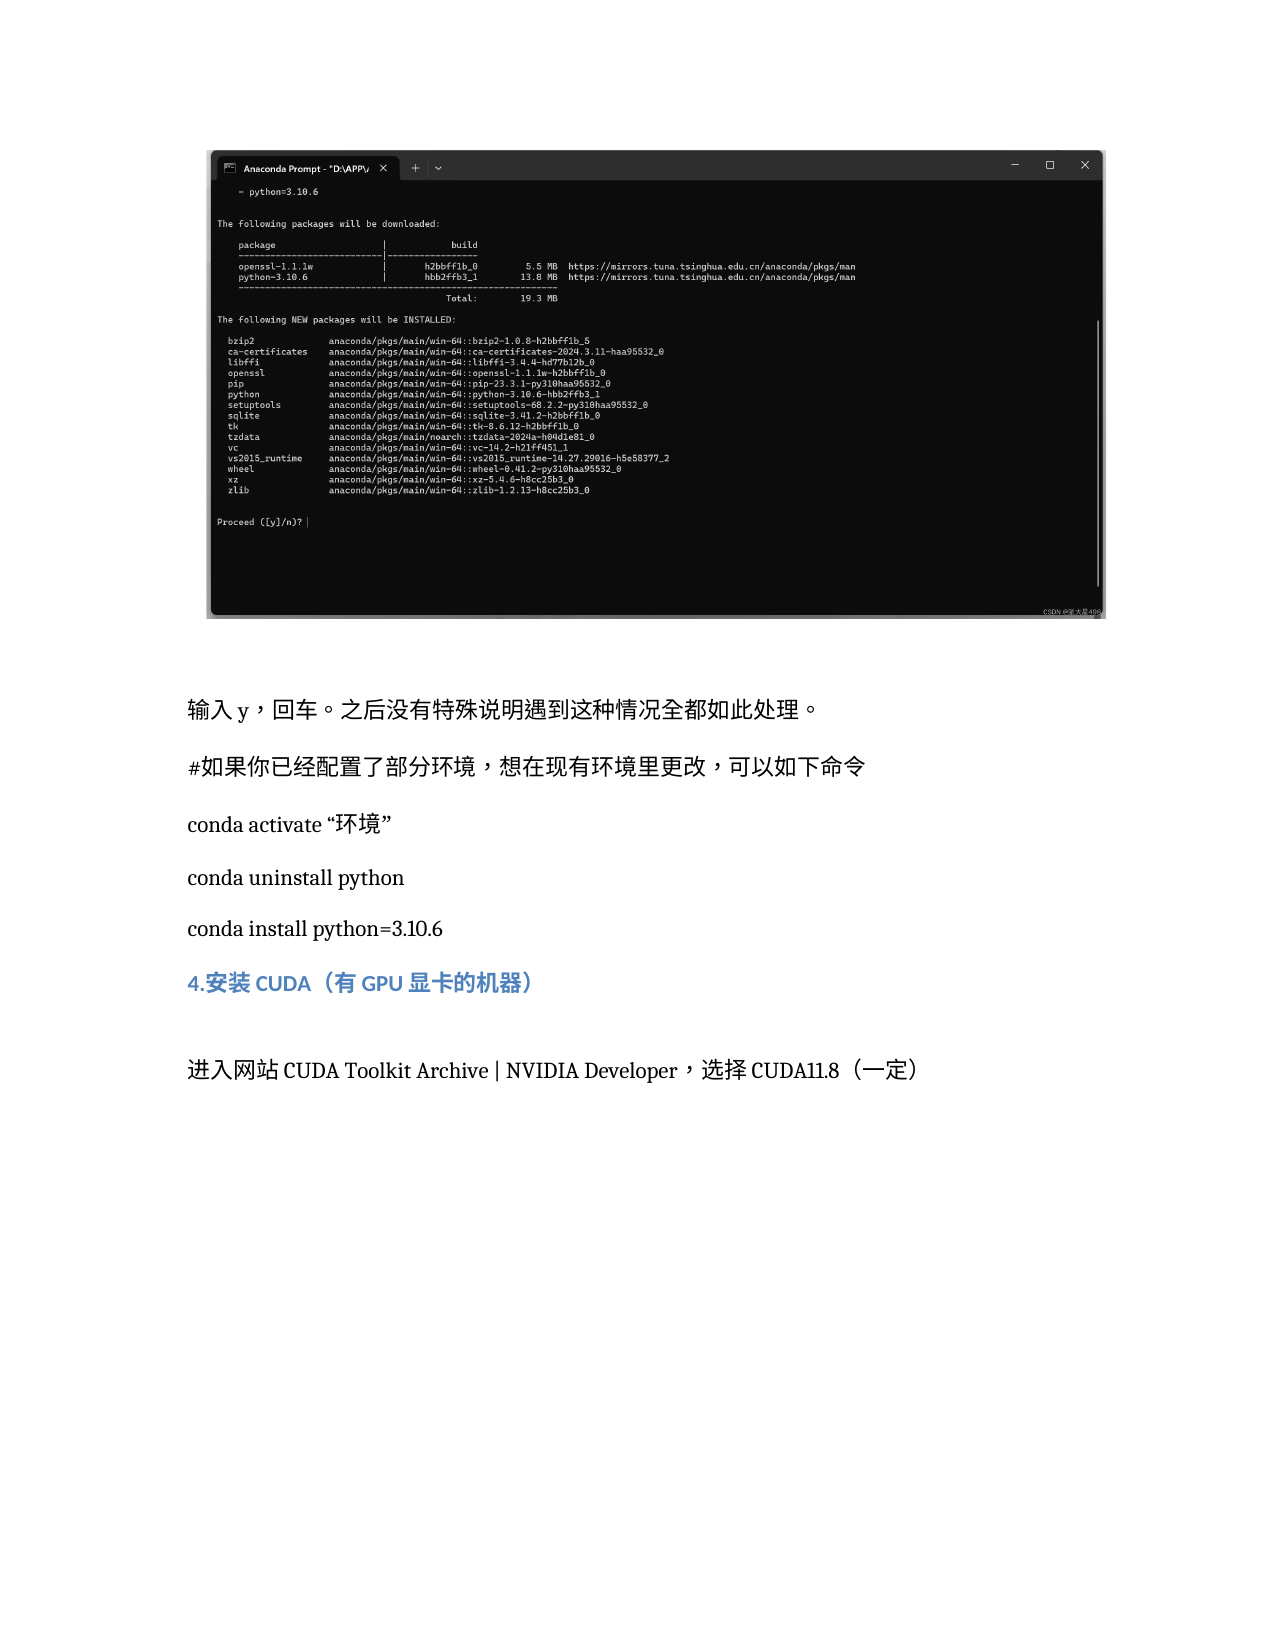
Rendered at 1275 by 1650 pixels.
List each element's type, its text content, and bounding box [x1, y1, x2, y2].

subtitle 4.安装CUDA（有GPU显卡的机器） [187, 967, 1087, 998]
text 进入网站CUDA Toolkit Archive | NVIDIA Developer，选择CUDA11.8（一定） [187, 1054, 1087, 1085]
text #如果你已经配置了部分环境，想在现有环境里更改，可以如下命令 [187, 751, 1087, 782]
text conda activate “环境” [187, 808, 1087, 839]
text conda install python=3.10.6 [187, 916, 1087, 942]
picture [206, 150, 1107, 619]
text conda uninstall python [187, 865, 1087, 891]
text 输入y，回车。之后没有特殊说明遇到这种情况全都如此处理。 [187, 694, 1087, 726]
